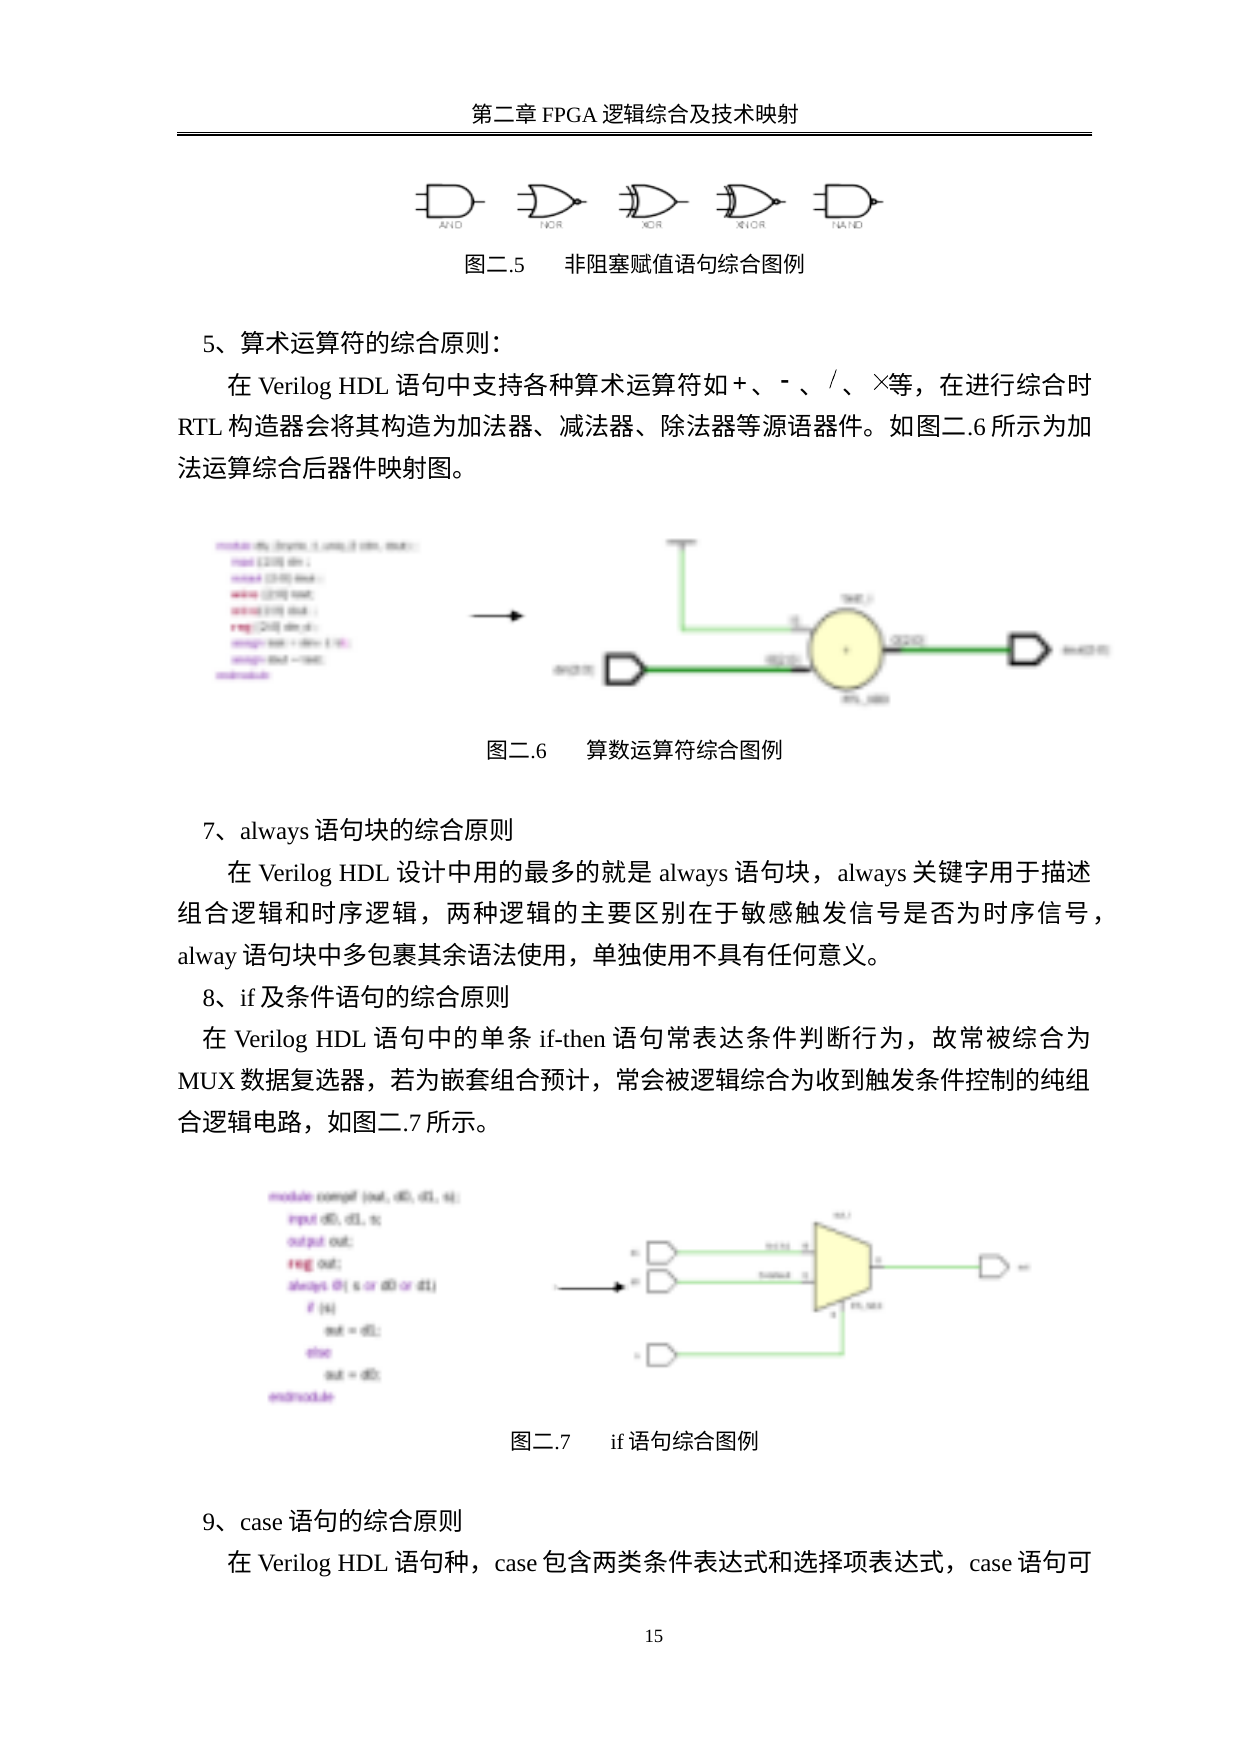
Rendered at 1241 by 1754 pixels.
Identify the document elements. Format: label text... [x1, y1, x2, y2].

text 在Verilog HDL设计中用的最多的就是always语句块，always关键字用于描述组合逻辑和时序逻辑，两种逻辑的主要区别在于敏感触发信号是否为时序信号，alway语句块中多包裹其余语法使用，单独使用不具有任何意义。 [177, 848, 1092, 973]
text if语句综合图例 [177, 1424, 1092, 1456]
text 算数运算符综合图例 [177, 733, 1092, 765]
list always语句块的综合原则 [177, 806, 1092, 848]
list if及条件语句的综合原则 [177, 973, 1092, 1014]
text 在Verilog HDL语句中的单条if-then语句常表达条件判断行为，故常被综合为MUX数据复选器，若为嵌套组合预计，常会被逻辑综合为收到触发条件控制的纯组合逻辑电路，如图2.12所示。 [177, 1014, 1092, 1139]
text 在Verilog HDL语句种，case包含两类条件表达式和选择项表达式，case语句可以看作是嵌套的if语句，所以其综合原则与嵌套if条件语句类似，如图2.13所示。 [177, 1538, 1092, 1580]
list case语句的综合原则 [177, 1497, 1092, 1538]
text 5、算术运算符的综合原则： [177, 319, 1092, 361]
text 在Verilog HDL语句中支持各种算术运算符如、、、等，在进行综合时RTL构造器会将其构造为加法器、减法器、除法器等源语器件。如图2.11所示为加法运算综合后器件映射图。 [177, 361, 1092, 486]
text 非阻塞赋值语句综合图例 [177, 247, 1092, 278]
